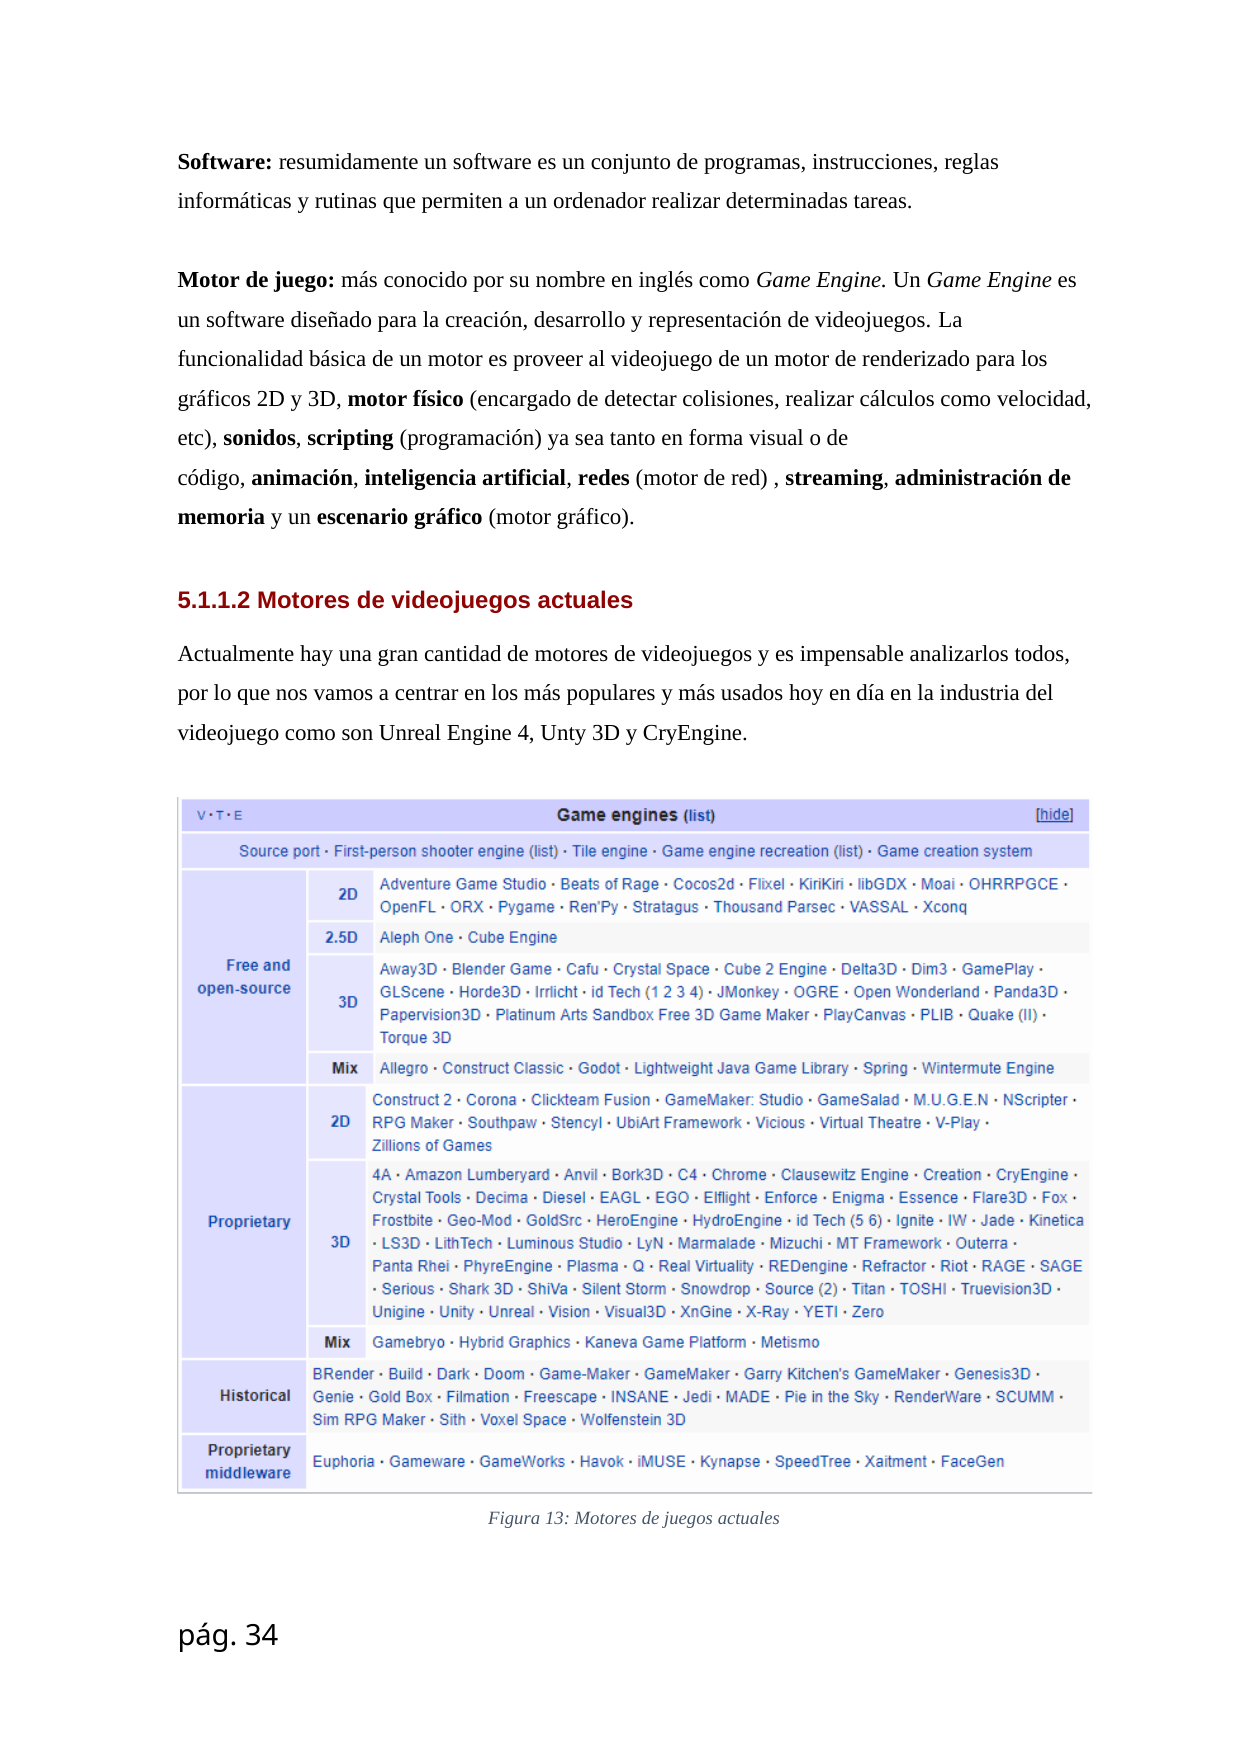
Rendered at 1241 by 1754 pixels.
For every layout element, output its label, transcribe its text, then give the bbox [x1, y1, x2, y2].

picture [177, 797, 1093, 1495]
subtitle 5.1.1.2 Motores de videojuegos actuales [177, 586, 1092, 614]
text Motor de juego: más conocido por su nombre en inglés como Game Engine. Un Game Engine es un software diseñado para la creación, desarrollo y representación de videojuegos. La funcionalidad básica de un motor es proveer al videojuego de un motor de renderizado para los gráficos 2D y 3D, motor físico (encargado de detectar colisiones, realizar cálculos como velocidad, etc), sonidos, scripting (programación) ya sea tanto en forma visual o de código, animación, inteligencia artificial, redes (motor de red) , streaming, administración de memoria y un escenario gráfico (motor gráfico). [177, 266, 1092, 529]
text Software: resumidamente un software es un conjunto de programas, instrucciones, reglas informáticas y rutinas que permiten a un ordenador realizar determinadas tareas. [177, 148, 1092, 213]
text Actualmente hay una gran cantidad de motores de videojuegos y es impensable analizarlos todos, por lo que nos vamos a centrar en los más populares y más usados hoy en día en la industria del videojuego como son Unreal Engine 4, Unty 3D y CryEngine. [177, 640, 1092, 745]
